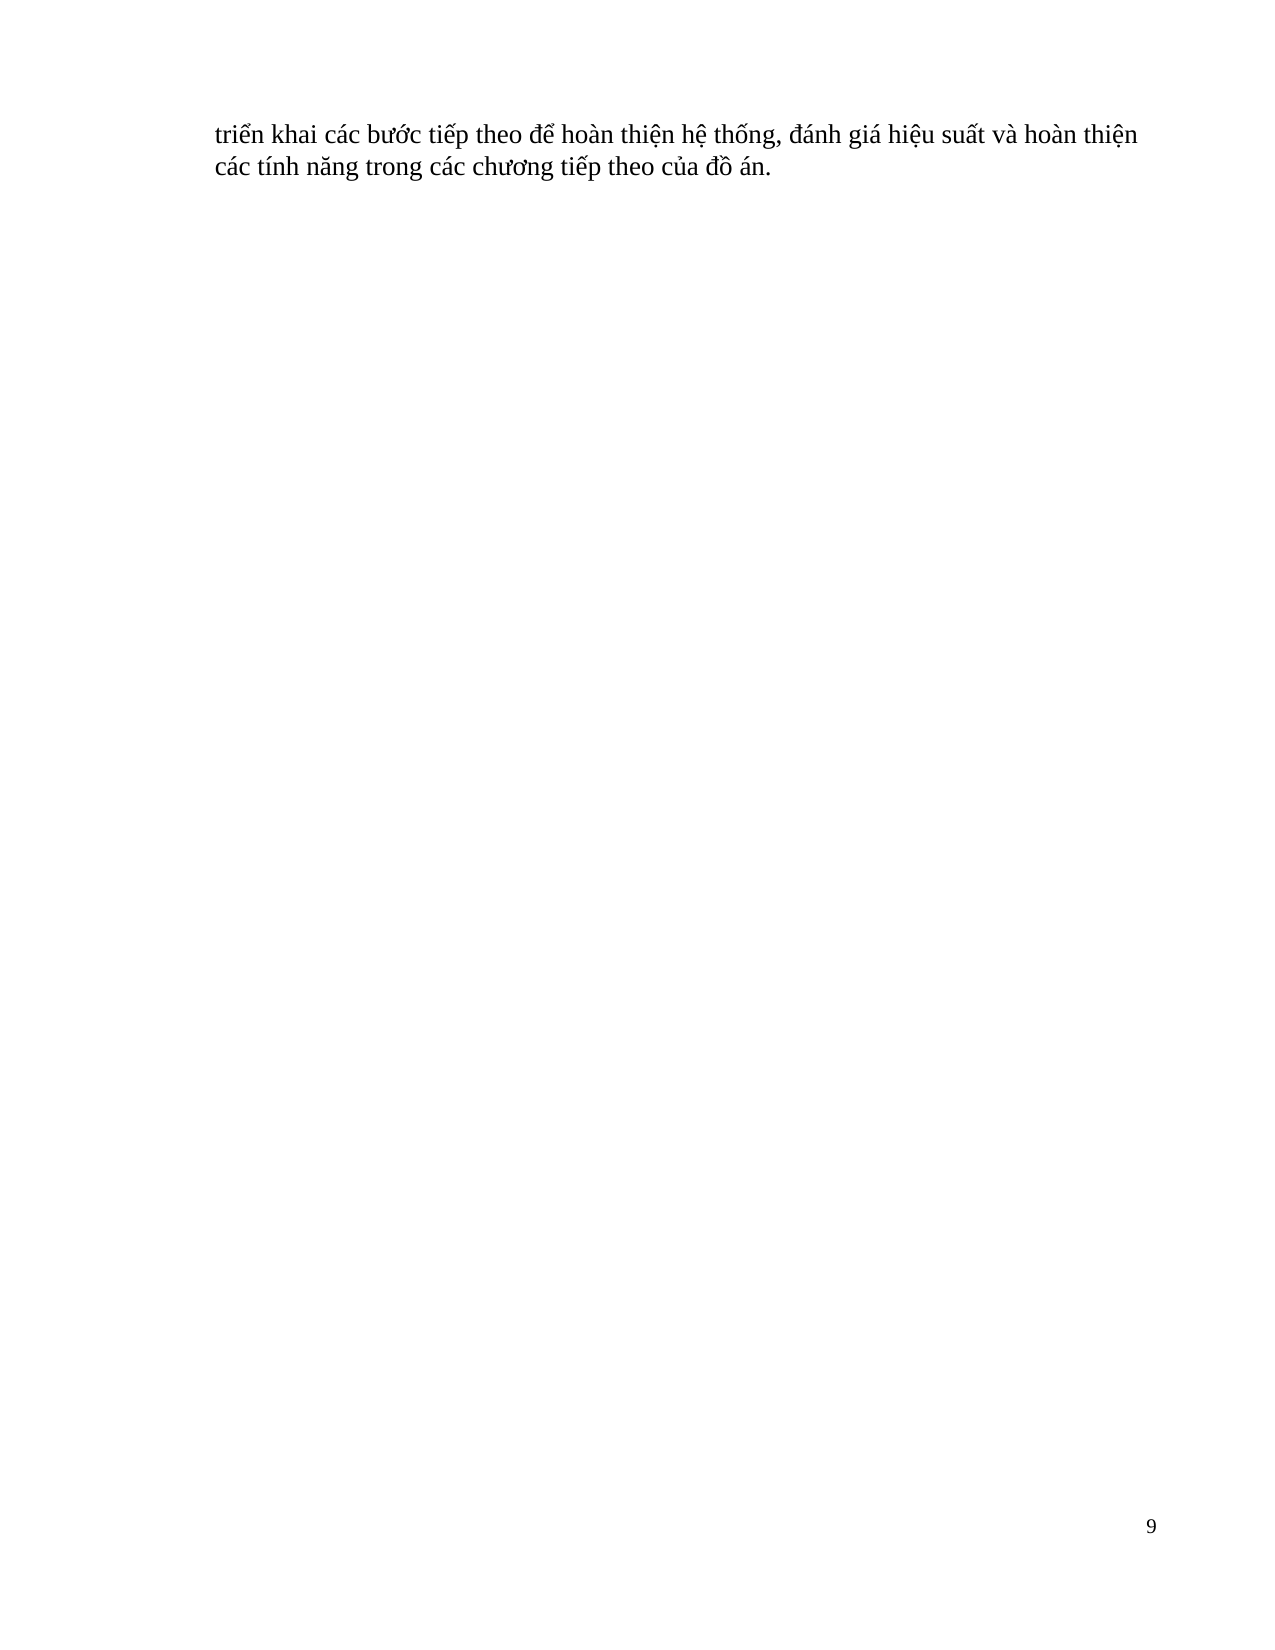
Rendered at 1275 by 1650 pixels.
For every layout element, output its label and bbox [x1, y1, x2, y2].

text [214, 118, 1156, 181]
